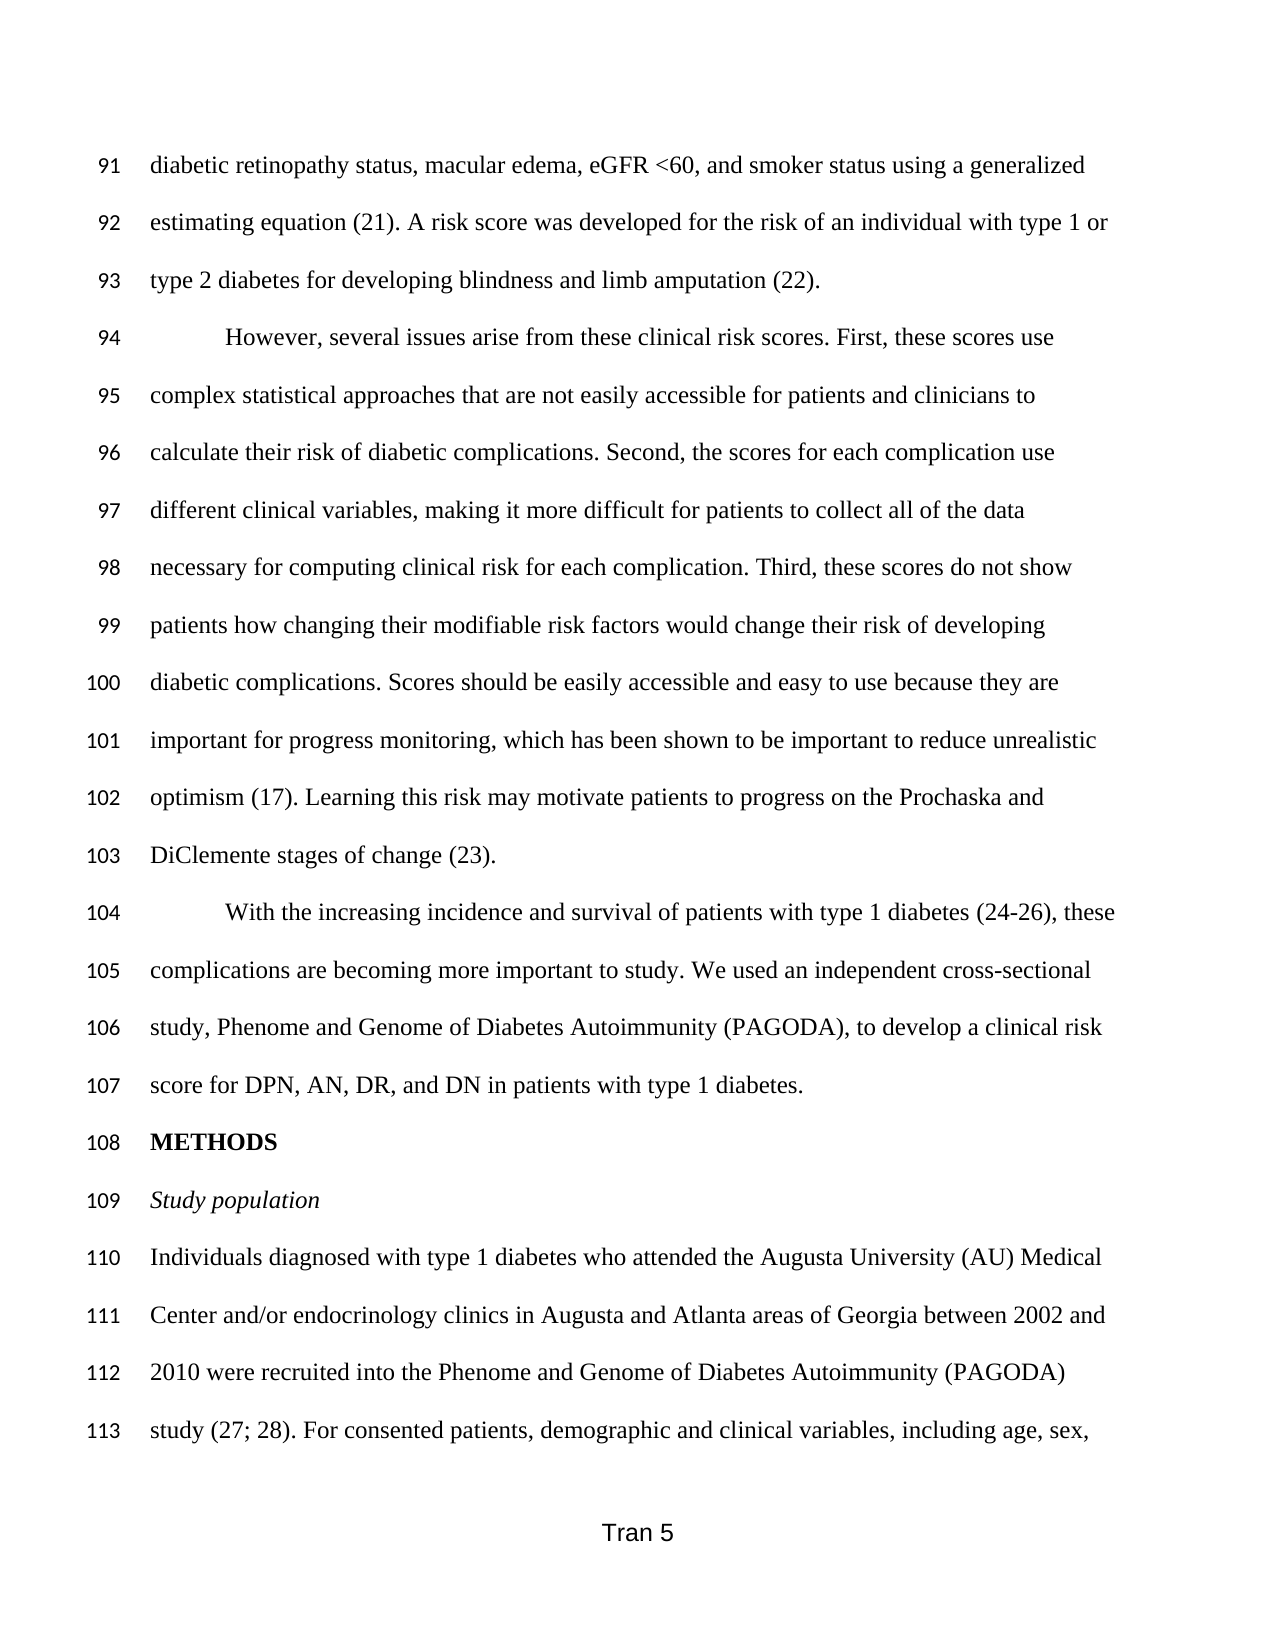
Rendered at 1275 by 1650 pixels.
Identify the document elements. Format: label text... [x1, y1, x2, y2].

text However, several issues arise from these clinical risk scores. First, these scores use complex statistical approaches that are not easily accessible for patients and clinicians to calculate their risk of diabetic complications. Second, the scores for each complication use different clinical variables, making it more difficult for patients to collect all of the data necessary for computing clinical risk for each complication. Third, these scores do not show patients how changing their modifiable risk factors would change their risk of developing diabetic complications. Scores should be easily accessible and easy to use because they are important for progress monitoring, which has been shown to be important to reduce unrealistic optimism (17). Learning this risk may motivate patients to progress on the Prochaska and DiClemente stages of change (23). [150, 322, 1125, 869]
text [150, 1242, 1125, 1444]
text With the increasing incidence and survival of patients with type 1 diabetes (24-26), these complications are becoming more important to study. We used an independent cross-sectional study, Phenome and Genome of Diabetes Autoimmunity (PAGODA), to develop a clinical risk score for DPN, AN, DR, and DN in patients with type 1 diabetes. [150, 897, 1125, 1099]
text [150, 150, 1125, 294]
text METHODS [150, 1127, 1125, 1156]
text Study population [150, 1185, 1125, 1214]
